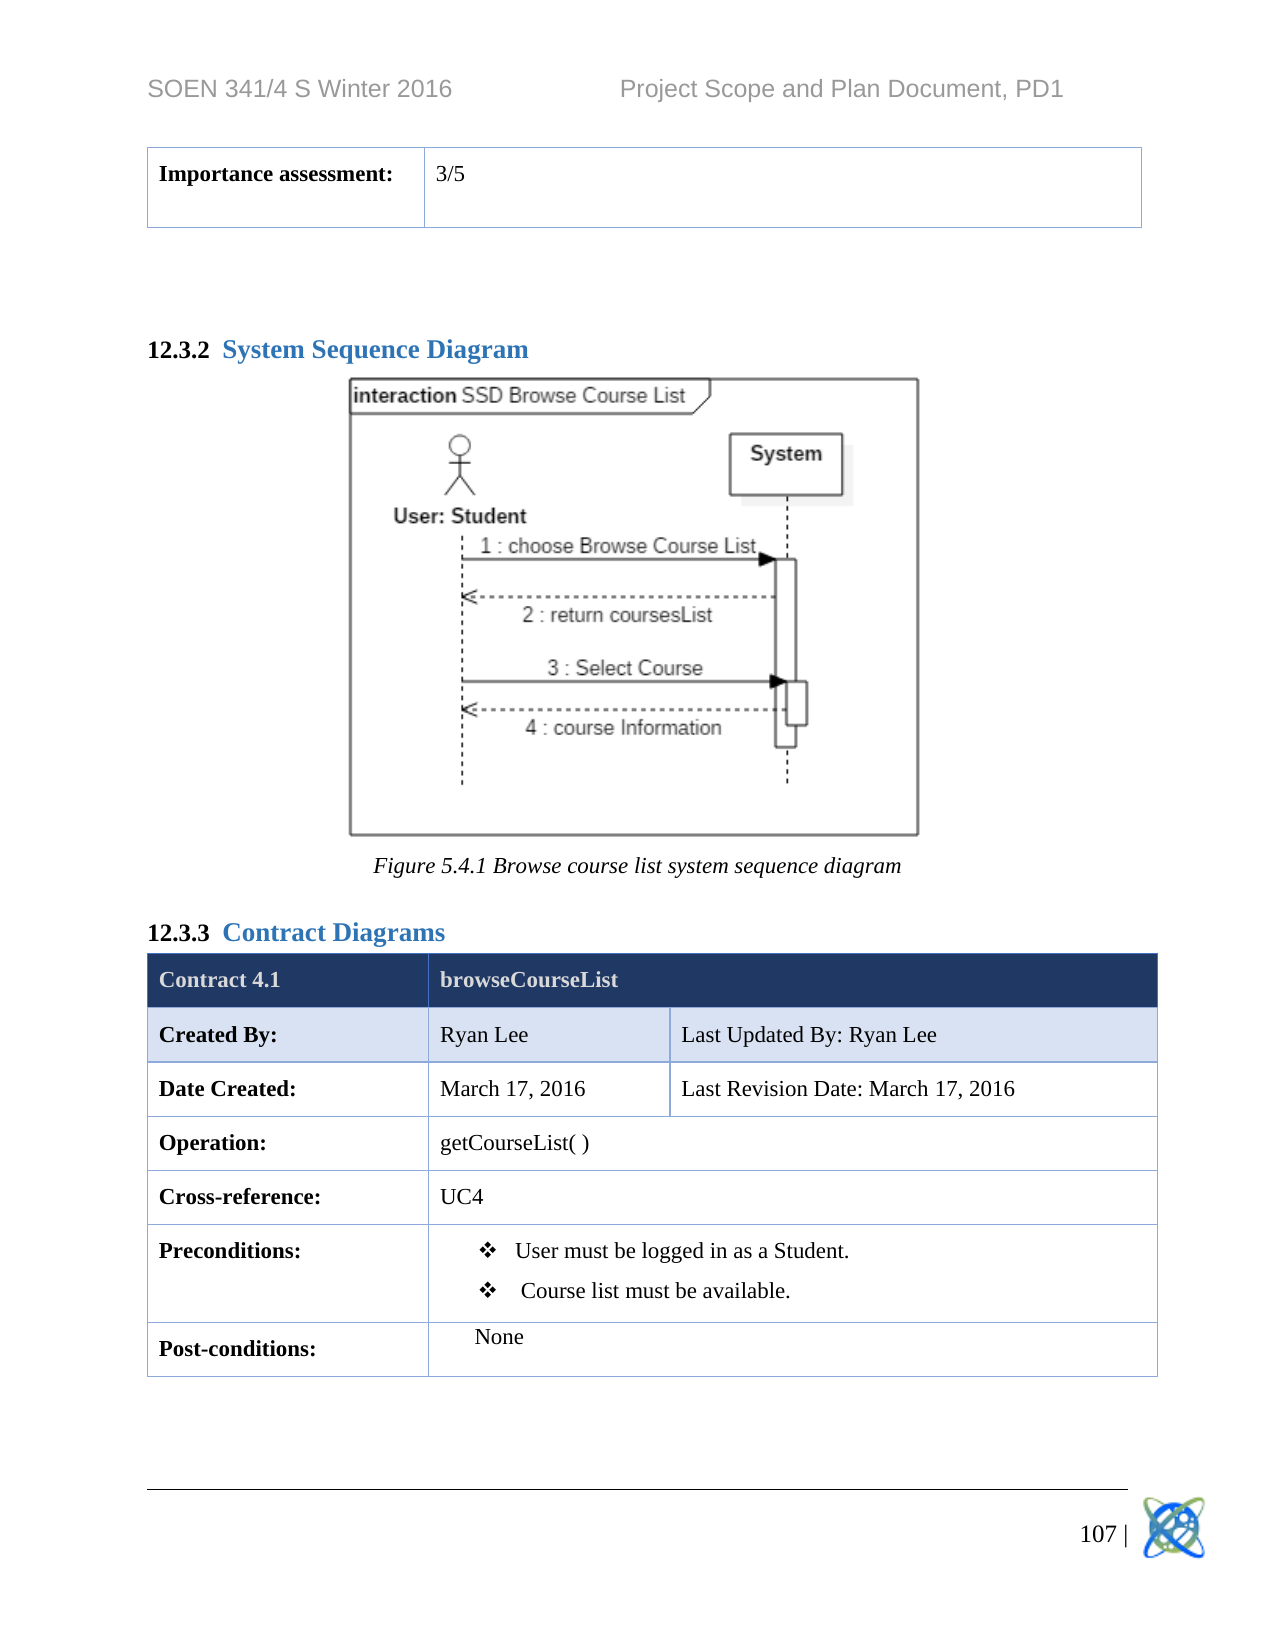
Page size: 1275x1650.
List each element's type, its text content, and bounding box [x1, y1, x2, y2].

table_cell Cross-reference: [148, 1171, 428, 1224]
table_cell Date Created: [148, 1063, 428, 1116]
table_cell 3/5 [425, 148, 1141, 227]
table_header browseCourseList [429, 954, 1157, 1007]
table_cell User must be logged in as a Student. Course list must be available. [429, 1225, 1157, 1322]
table_cell Importance assessment: [148, 148, 424, 227]
table_cell Created By: [148, 1008, 428, 1061]
table_cell Last Revision Date: March 17, 2016 [671, 1063, 1157, 1116]
table_cell March 17, 2016 [429, 1063, 669, 1116]
table_cell Last Updated By: Ryan Lee [671, 1008, 1157, 1061]
table_cell Ryan Lee [429, 1008, 669, 1061]
table_cell getCourseList( ) [429, 1117, 1157, 1170]
text Contract Diagrams [147, 916, 1128, 947]
picture [346, 370, 929, 840]
table_cell Preconditions: [148, 1225, 428, 1322]
table_cell Post-conditions: [148, 1323, 428, 1376]
table_header Contract 4.1 [148, 954, 428, 1007]
table_cell Operation: [148, 1117, 428, 1170]
table_cell UC4 [429, 1171, 1157, 1224]
picture [1123, 1490, 1224, 1566]
text System Sequence Diagram [147, 333, 1128, 364]
text Figure 5.4.1 Browse course list system sequence diagram [147, 852, 1128, 878]
table_cell None [429, 1323, 1157, 1376]
